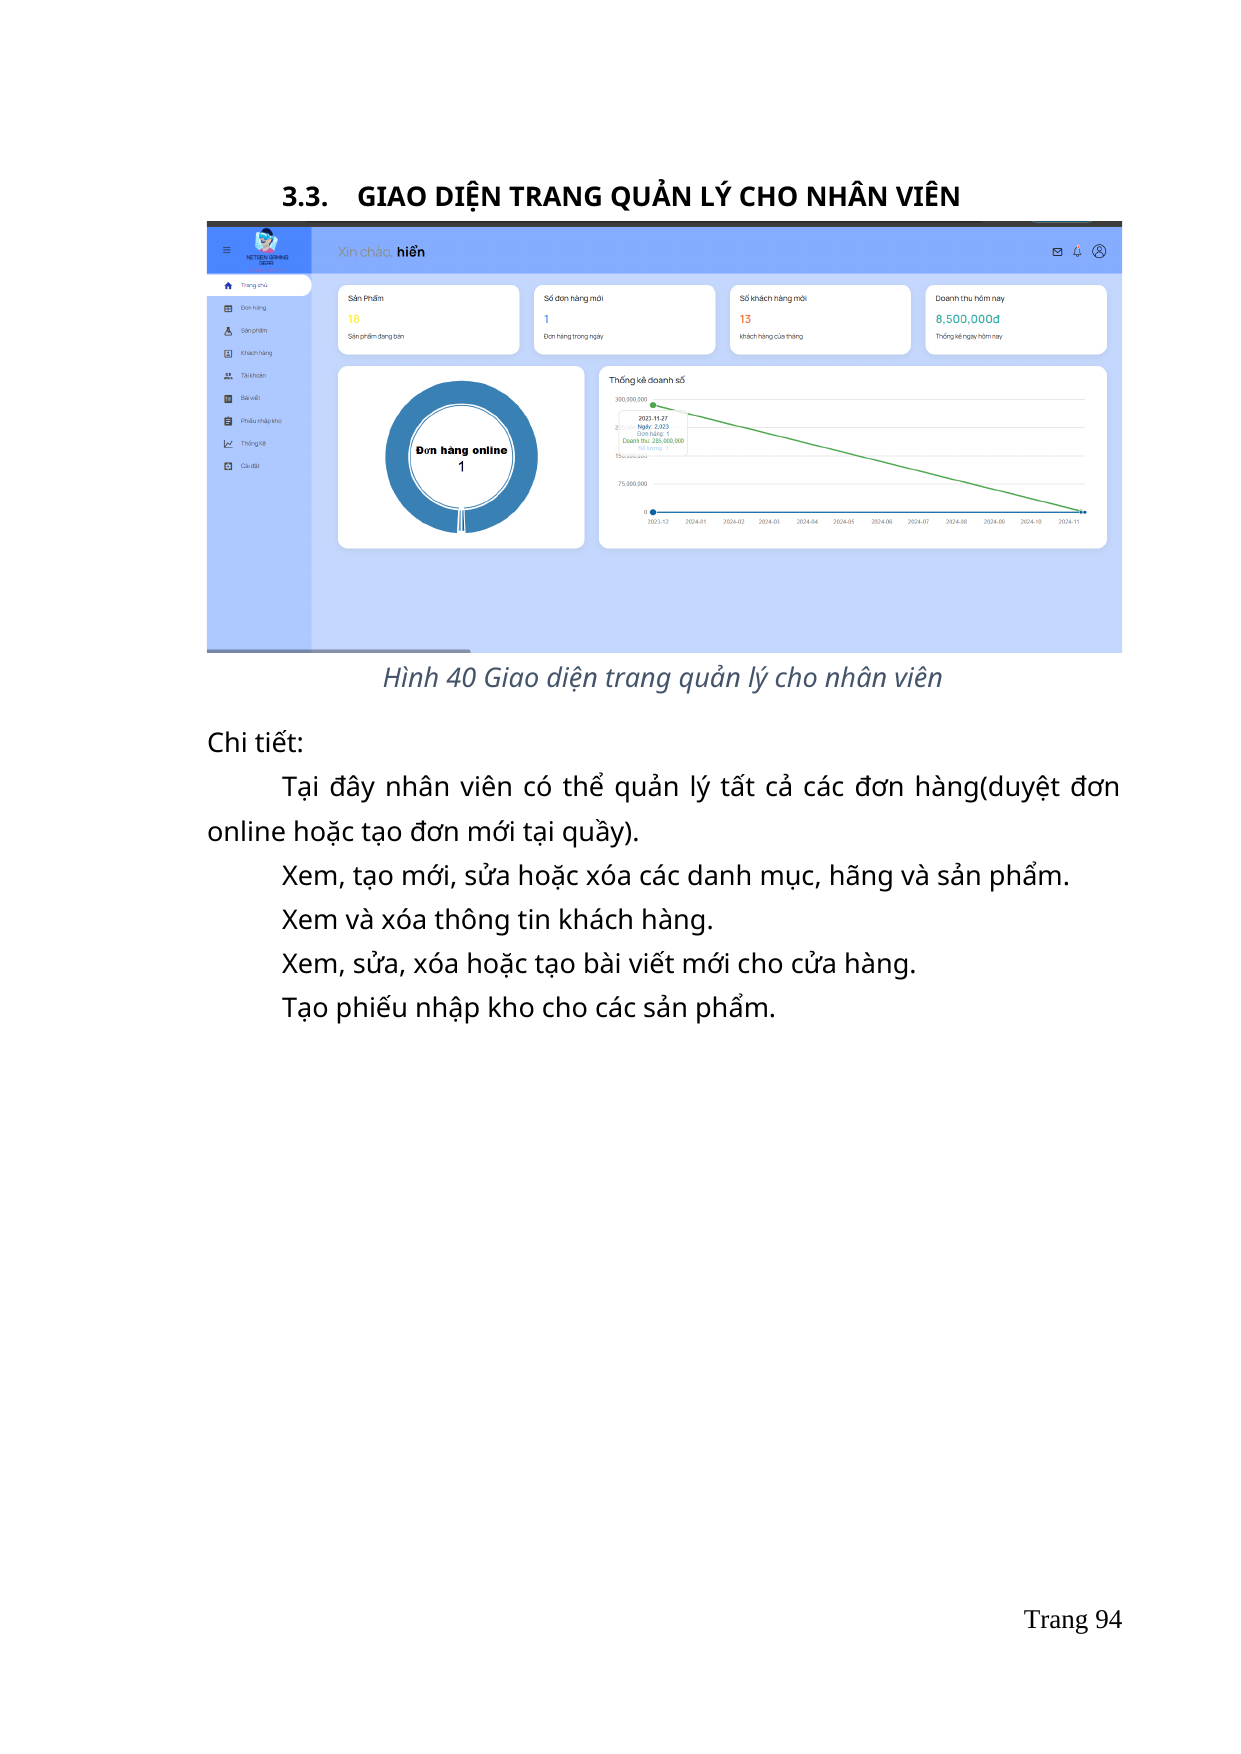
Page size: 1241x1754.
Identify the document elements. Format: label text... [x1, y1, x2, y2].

text Xem và xóa thông tin khách hàng. [207, 900, 1122, 937]
text Xem, tạo mới, sửa hoặc xóa các danh mục, hãng và sản phẩm. [207, 856, 1122, 893]
text Hình 40 Giao diện trang quản lý cho nhân viên [207, 659, 1122, 696]
text Xem, sửa, xóa hoặc tạo bài viết mới cho cửa hàng. [207, 944, 1122, 981]
subtitle GIAO DIỆN TRANG QUẢN LÝ CHO NHÂN VIÊN [282, 177, 1122, 214]
text Chi tiết: [207, 724, 1122, 761]
picture [206, 221, 1123, 653]
text Tạo phiếu nhập kho cho các sản phẩm. [207, 989, 1122, 1026]
text Tại đây nhân viên có thể quản lý tất cả các đơn hàng(duyệt đơn online hoặc tạo đơn mới tại quầy). [207, 768, 1122, 849]
